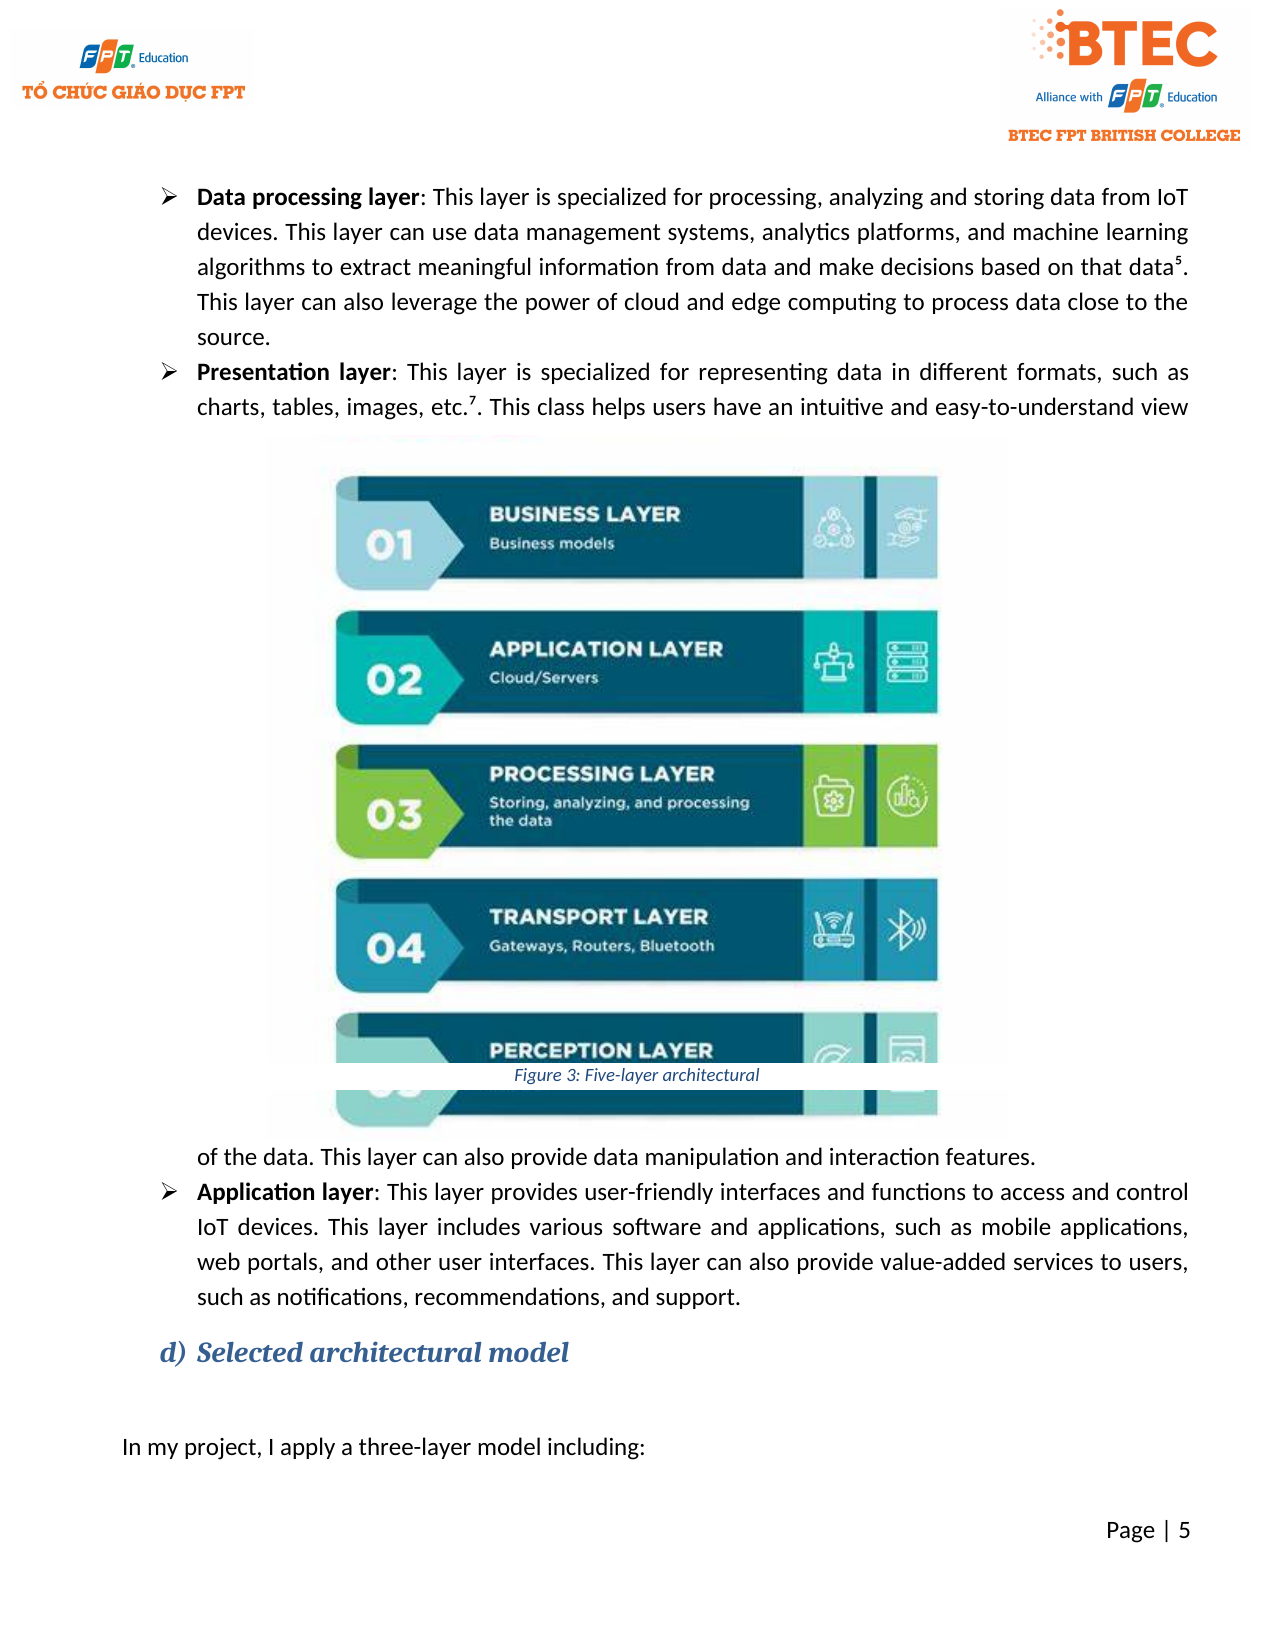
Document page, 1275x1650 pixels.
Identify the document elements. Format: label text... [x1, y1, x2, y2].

picture [266, 1090, 1008, 1141]
list Data processing layer: This layer is specialized for processing, analyzing and storing data from IoT devices. This layer can use data management systems, analytics platforms, and machine learning algorithms to extract meaningful information from data and make decisions based on that data⁵. This layer can also leverage the power of cloud and edge computing to process data close to the source. [159, 181, 1191, 352]
picture [10, 28, 254, 110]
list Application layer: This layer provides user-friendly interfaces and functions to access and control IoT devices. This layer includes various software and applications, such as mobile applications, web portals, and other user interfaces. This layer can also provide value-added services to users, such as notifications, recommendations, and support. [159, 1176, 1191, 1311]
subtitle Selected architectural model [159, 1336, 1191, 1370]
picture [490, 1041, 715, 1063]
text In my project, I apply a three-layer model including: [122, 1431, 1191, 1461]
picture [266, 435, 1008, 1063]
picture [998, 8, 1251, 150]
picture [419, 1023, 440, 1027]
